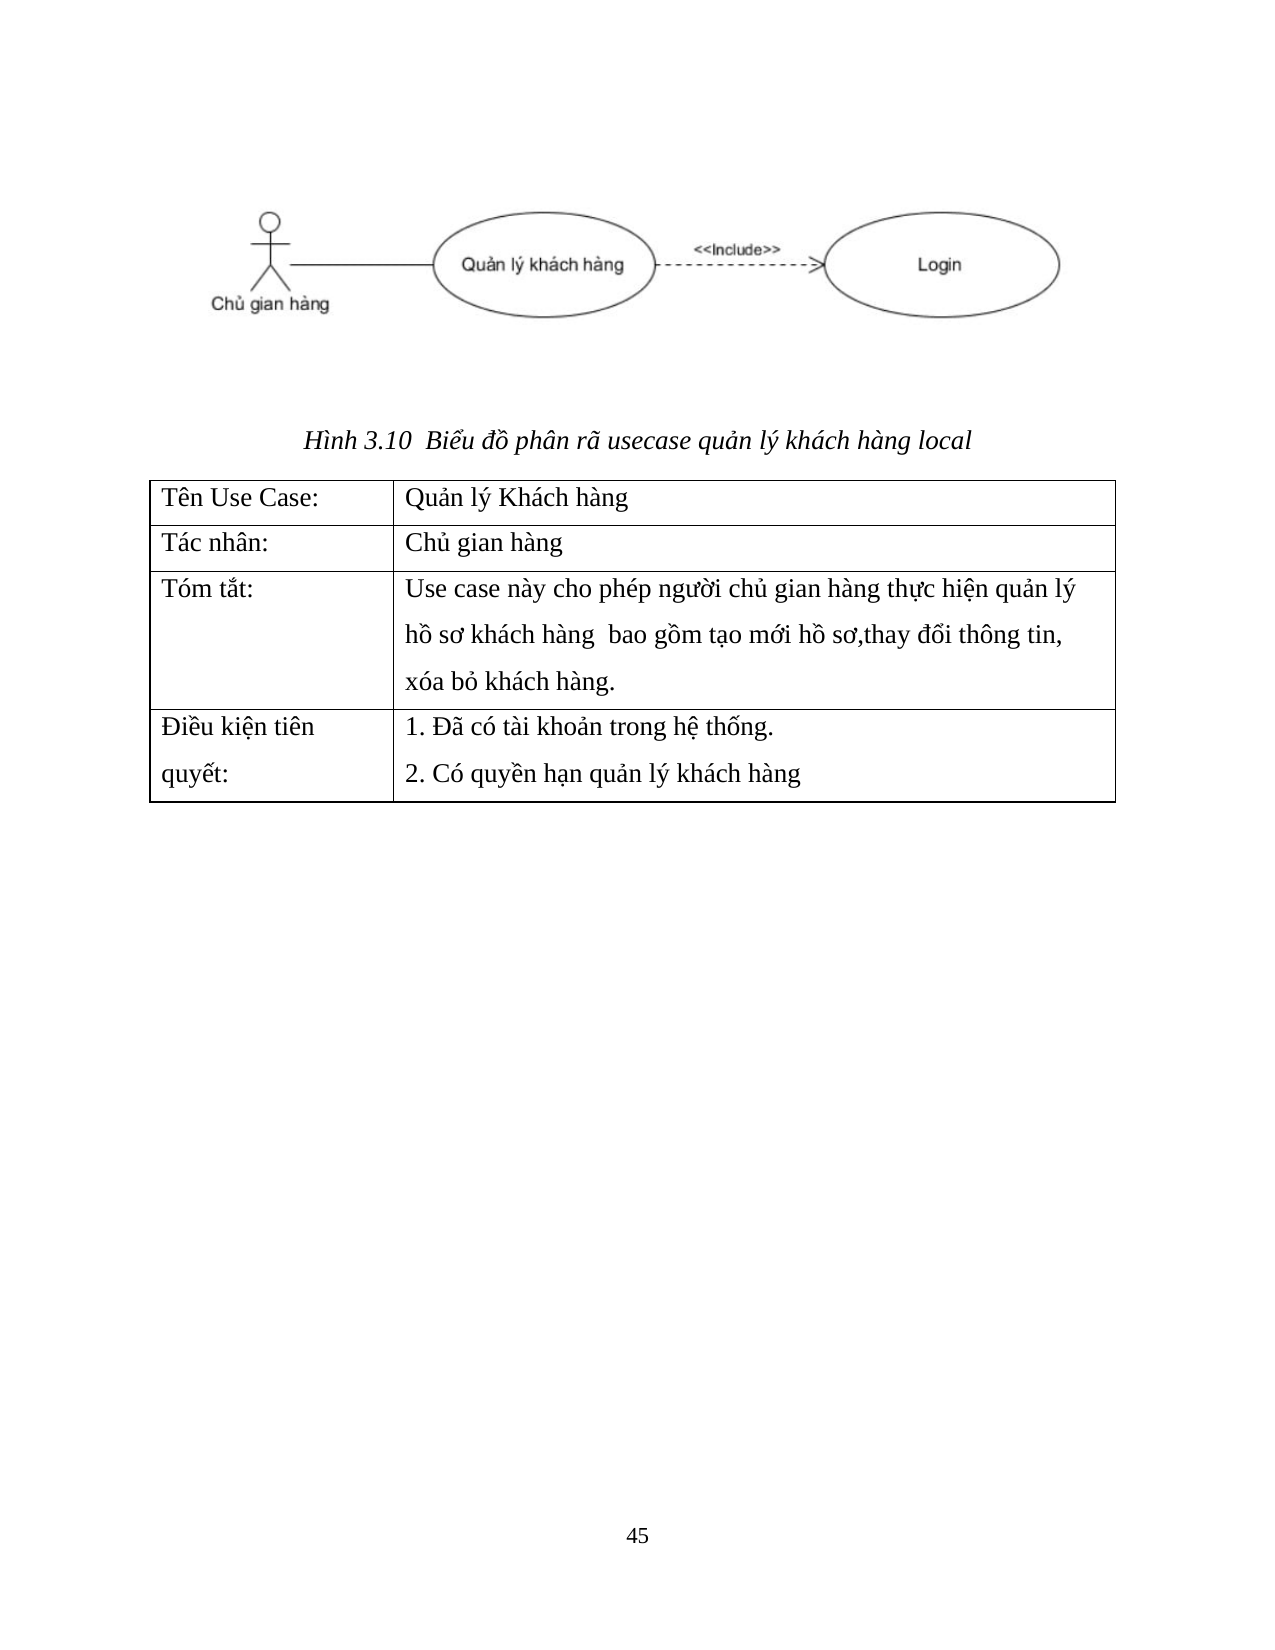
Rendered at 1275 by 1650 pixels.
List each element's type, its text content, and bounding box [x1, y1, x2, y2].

table_cell Điều kiện tiên quyết: [151, 710, 393, 801]
table_header Quản lý Khách hàng [394, 481, 1115, 525]
table_header Tên Use Case: [151, 481, 393, 525]
table_cell Tác nhân: [151, 526, 393, 571]
table_cell Tóm tắt: [151, 572, 393, 709]
table_cell Chủ gian hàng [394, 526, 1115, 571]
text Hình 3.10 Biểu đồ phân rã usecase quản lý khách hàng local [150, 424, 1125, 455]
table_cell Use case này cho phép người chủ gian hàng thực hiện quản lý hồ sơ khách hàng bao gồm tạo mới hồ sơ,thay đổi thông tin, xóa bỏ khách hàng. [394, 572, 1115, 709]
picture [150, 150, 1125, 399]
table_cell 1. Đã có tài khoản trong hệ thống. 2. Có quyền hạn quản lý khách hàng [394, 710, 1115, 801]
